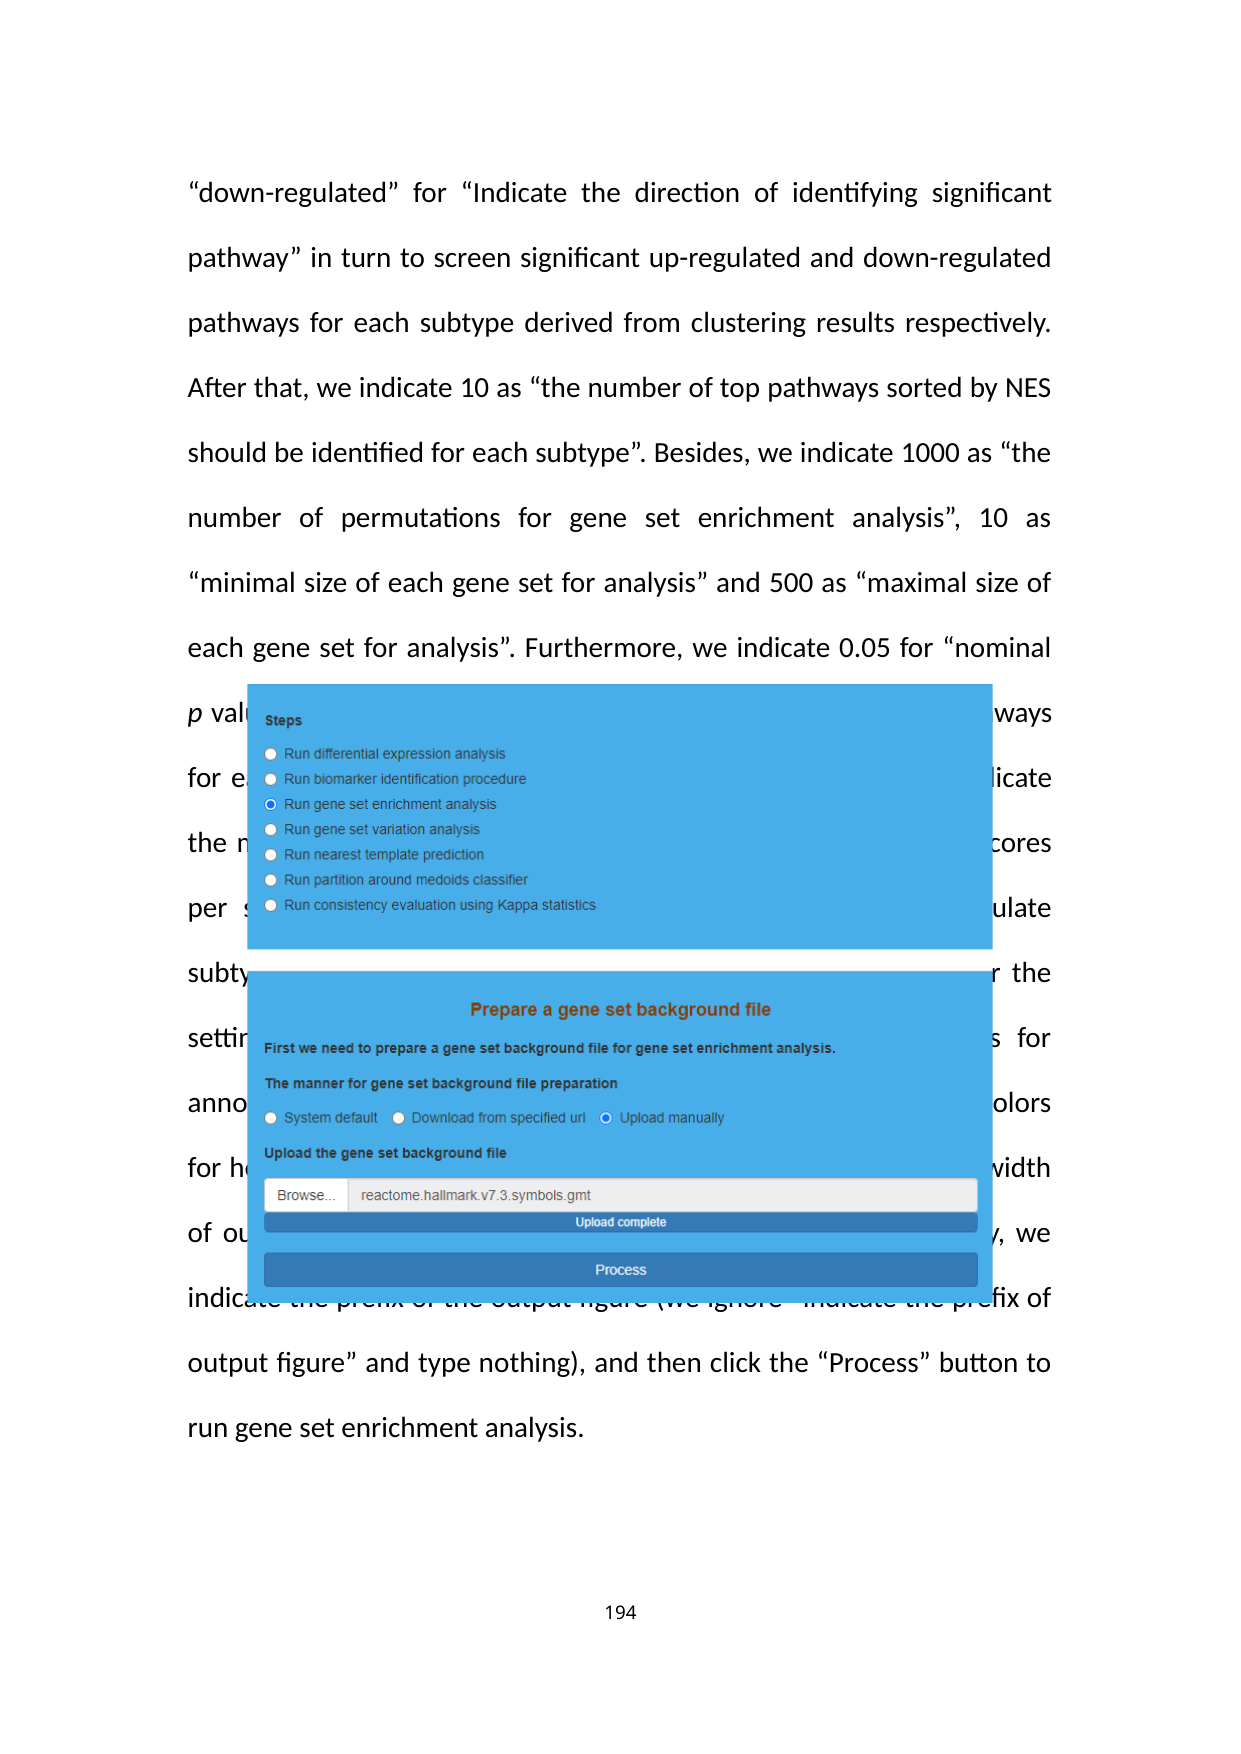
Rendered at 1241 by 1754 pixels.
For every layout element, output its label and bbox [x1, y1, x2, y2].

text [187, 160, 1053, 1460]
picture [247, 684, 993, 1303]
